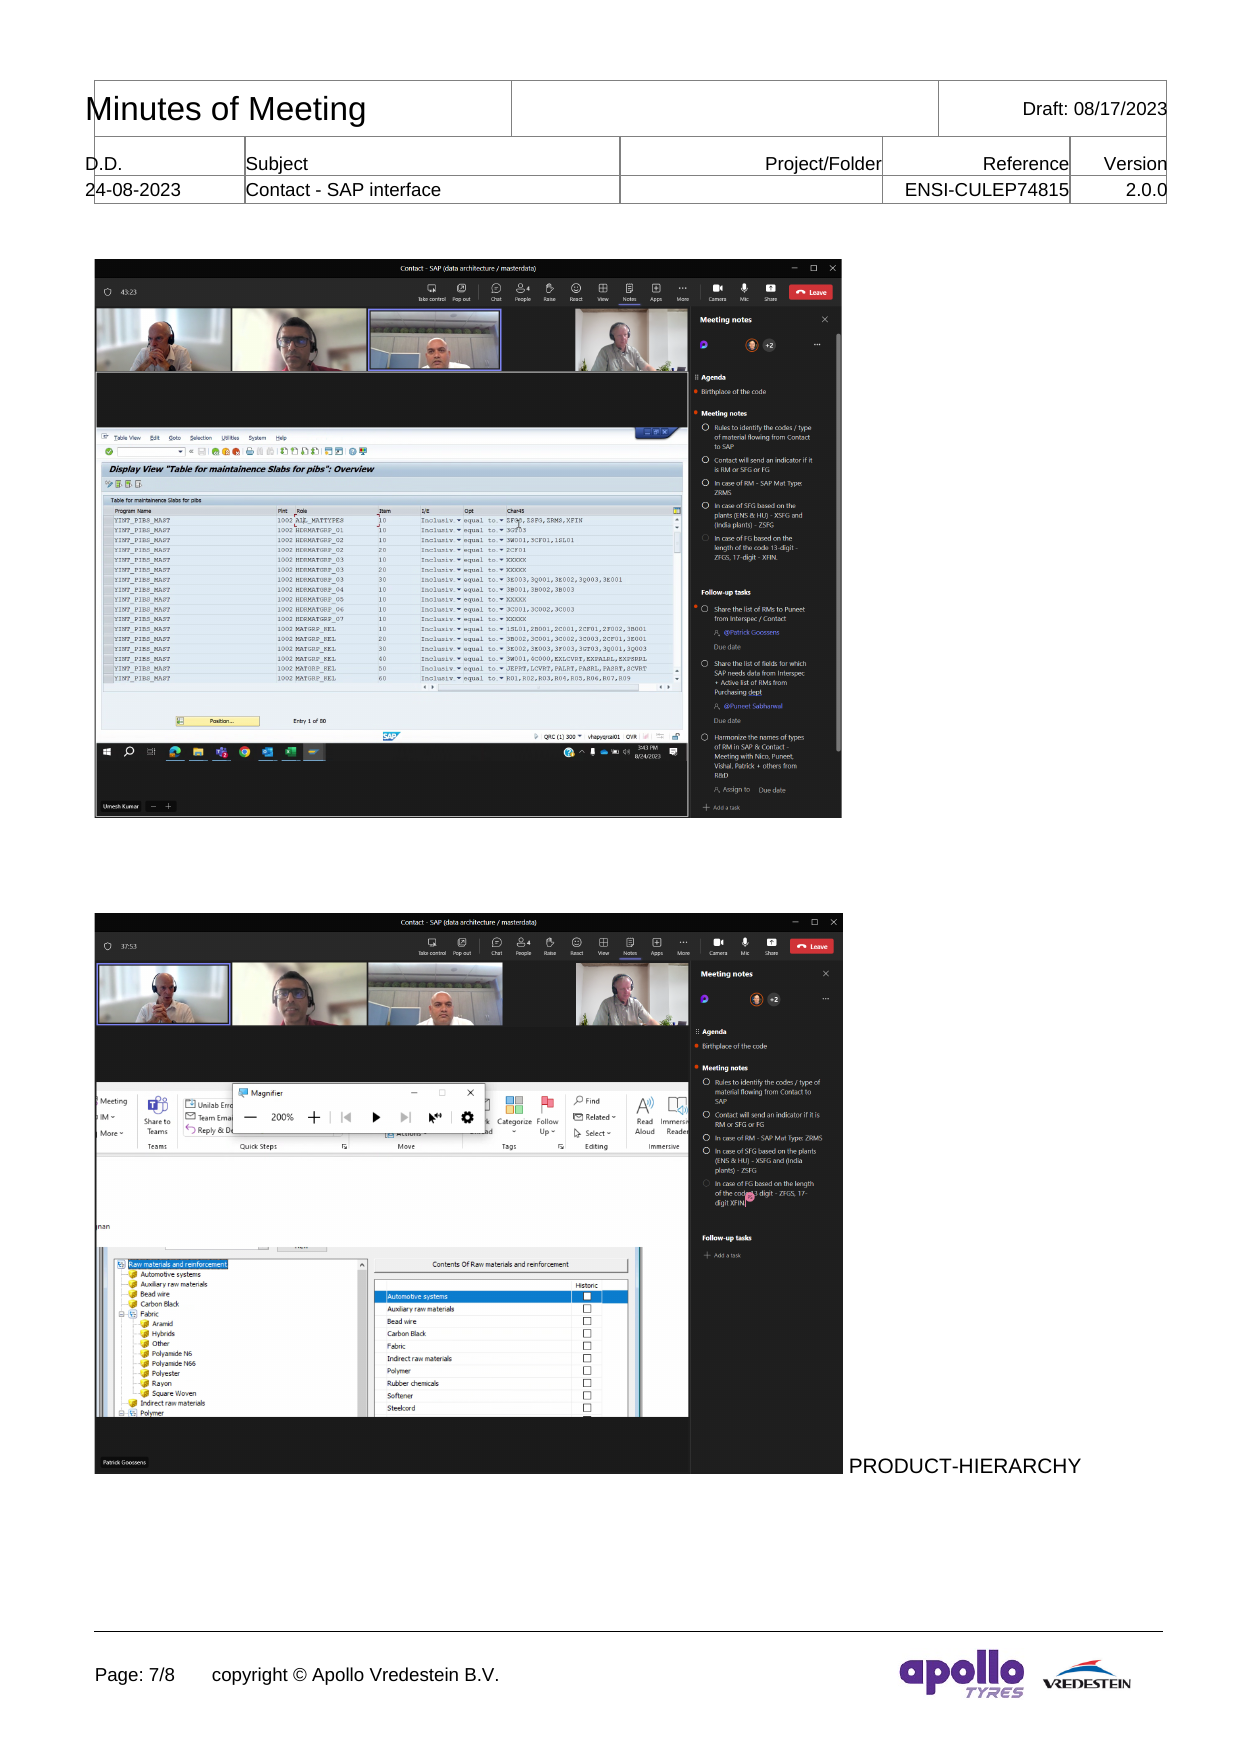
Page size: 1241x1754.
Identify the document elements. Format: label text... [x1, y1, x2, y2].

picture [94, 259, 842, 818]
picture [94, 913, 843, 1474]
picture [897, 1648, 1027, 1700]
